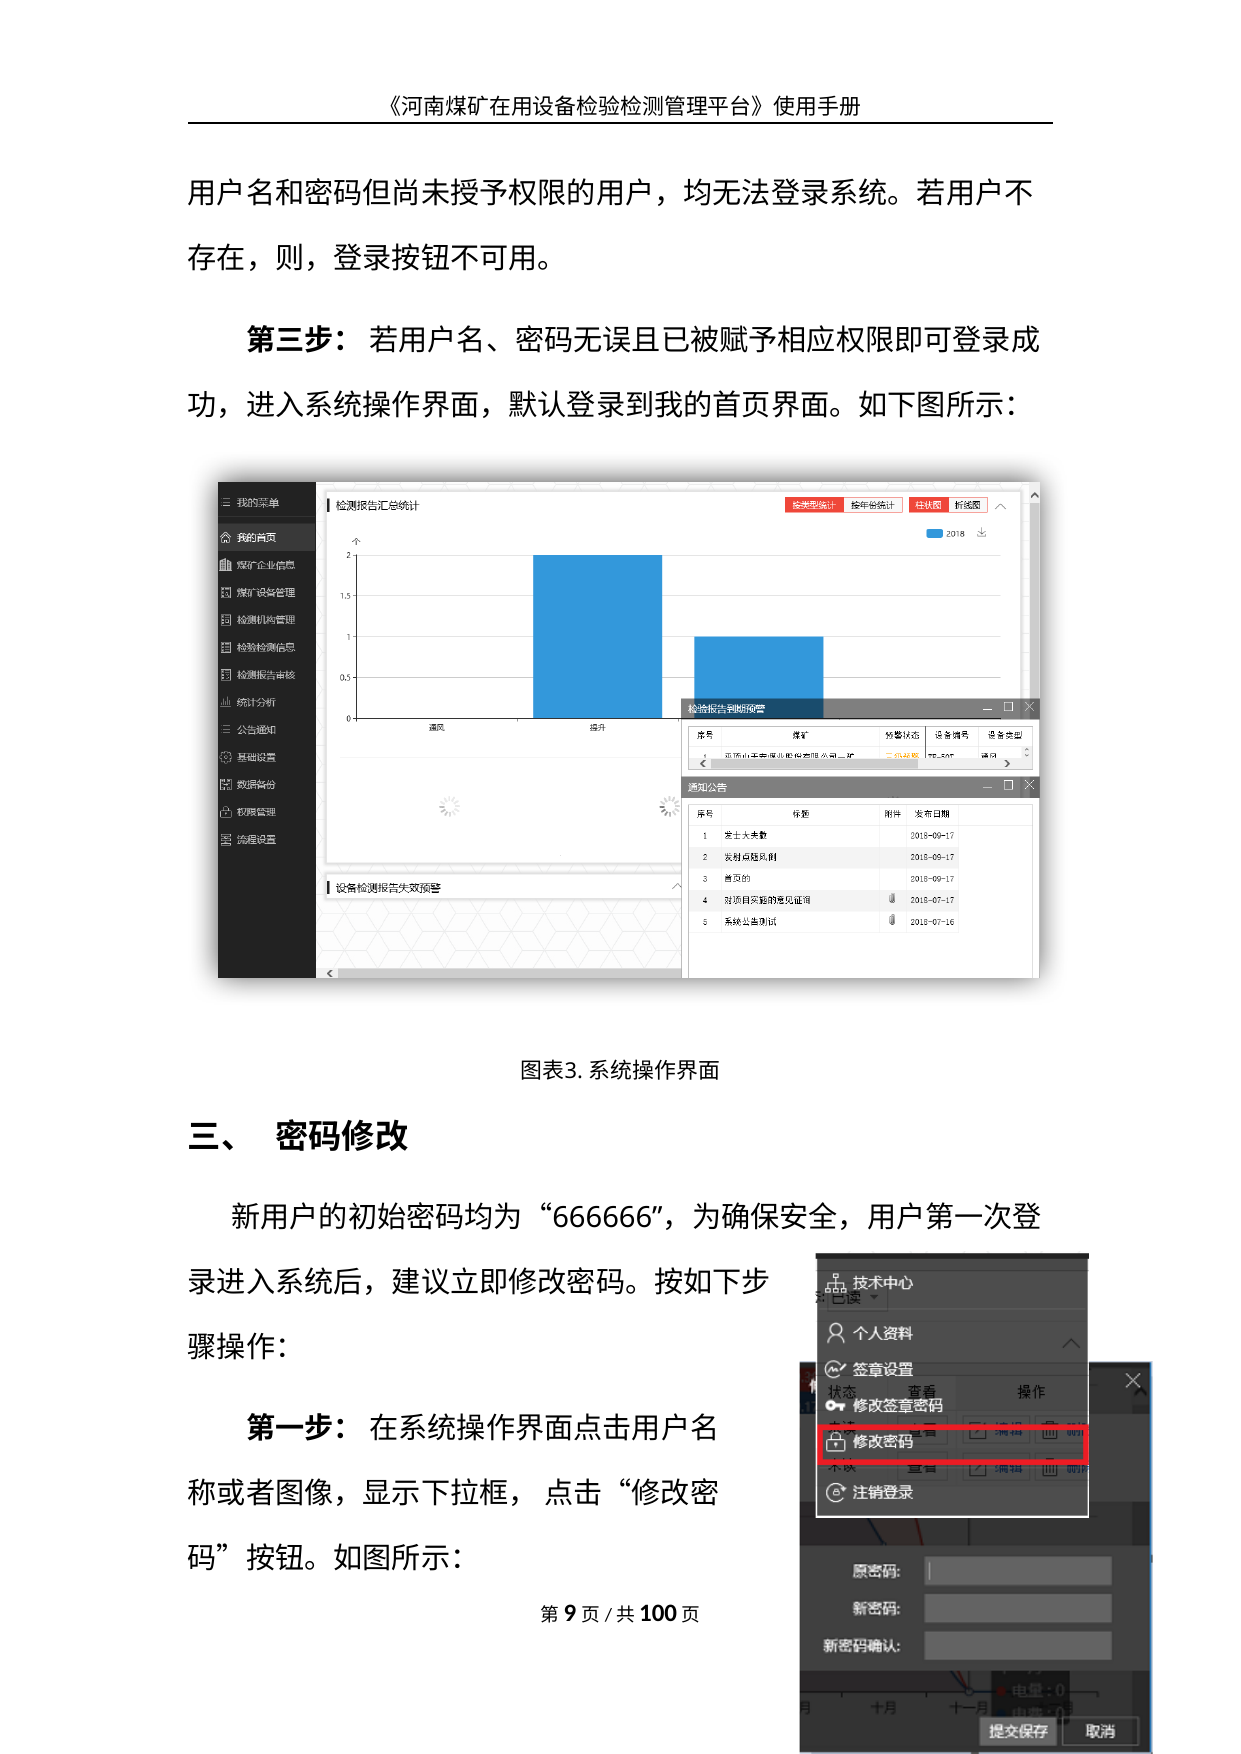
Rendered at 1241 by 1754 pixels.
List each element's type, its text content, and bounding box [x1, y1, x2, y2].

list 密码修改 [187, 1101, 1053, 1166]
list 在系统操作界面点击用户名称或者图像，显示下拉框， 点击“修改密码”按钮。如图所示： [187, 1393, 799, 1588]
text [187, 158, 1053, 288]
list 若用户名、密码无误且已被赋予相应权限即可登录成功，进入系统操作界面，默认登录到我的首页界面。如下图所示： [187, 305, 1053, 435]
picture [218, 482, 1040, 978]
list 新用户的初始密码均为“666666”，为确保安全，用户第一次登录进入系统后，建议立即修改密码。按如下步骤操作： [187, 1182, 1053, 1377]
list 系统操作界面 [187, 1052, 1053, 1085]
picture [799, 1251, 1153, 1754]
